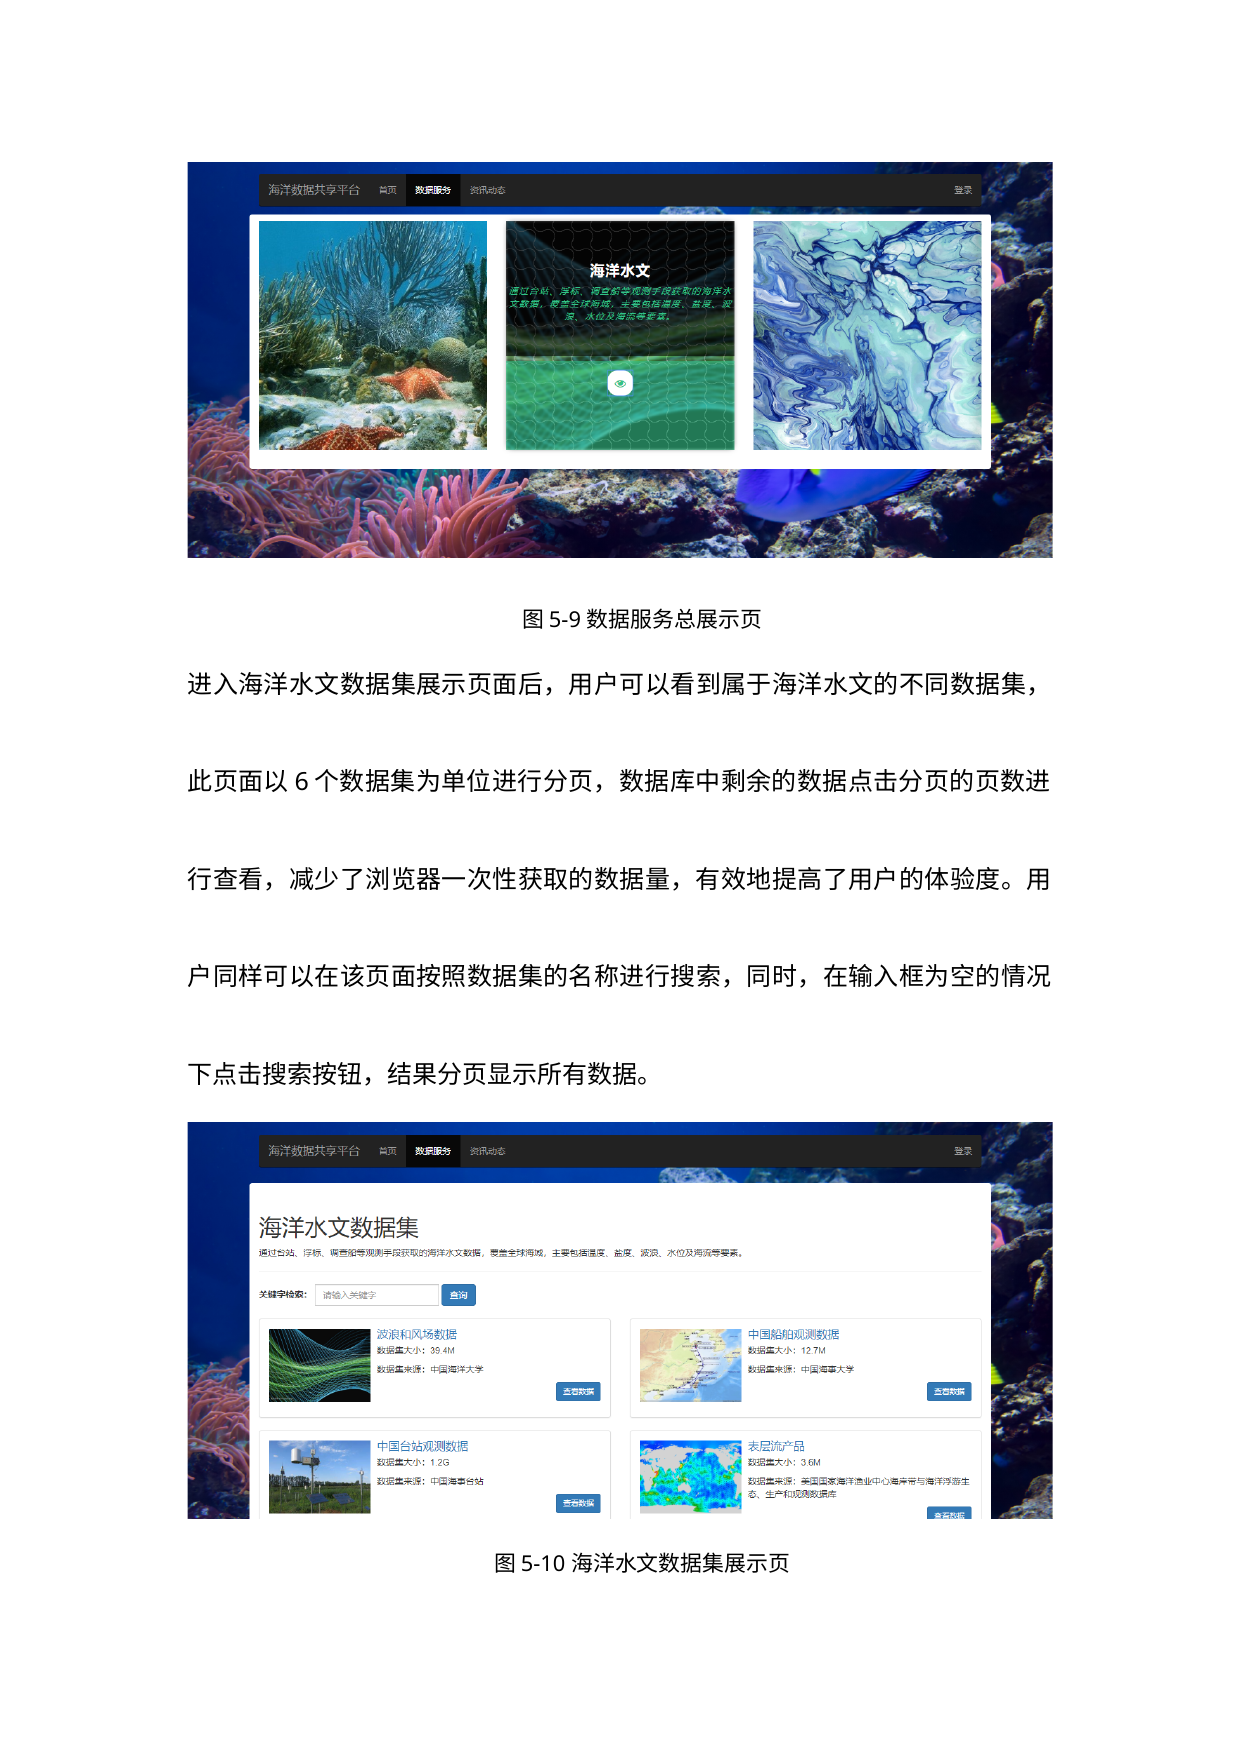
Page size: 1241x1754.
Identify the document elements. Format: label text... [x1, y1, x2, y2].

text 图5-9 数据服务总展示页 [187, 601, 1053, 634]
text 图5-10 海洋水文数据集展示页 [187, 1545, 1053, 1578]
picture [187, 162, 1053, 558]
text 进入海洋水文数据集展示页面后，用户可以看到属于海洋水文的不同数据集，此页面以6个数据集为单位进行分页，数据库中剩余的数据点击分页的页数进行查看，减少了浏览器一次性获取的数据量，有效地提高了用户的体验度。用户同样可以在该页面按照数据集的名称进行搜索，同时，在输入框为空的情况下点击搜索按钮，结果分页显示所有数据。 [187, 650, 1053, 1105]
picture [187, 1122, 1053, 1519]
